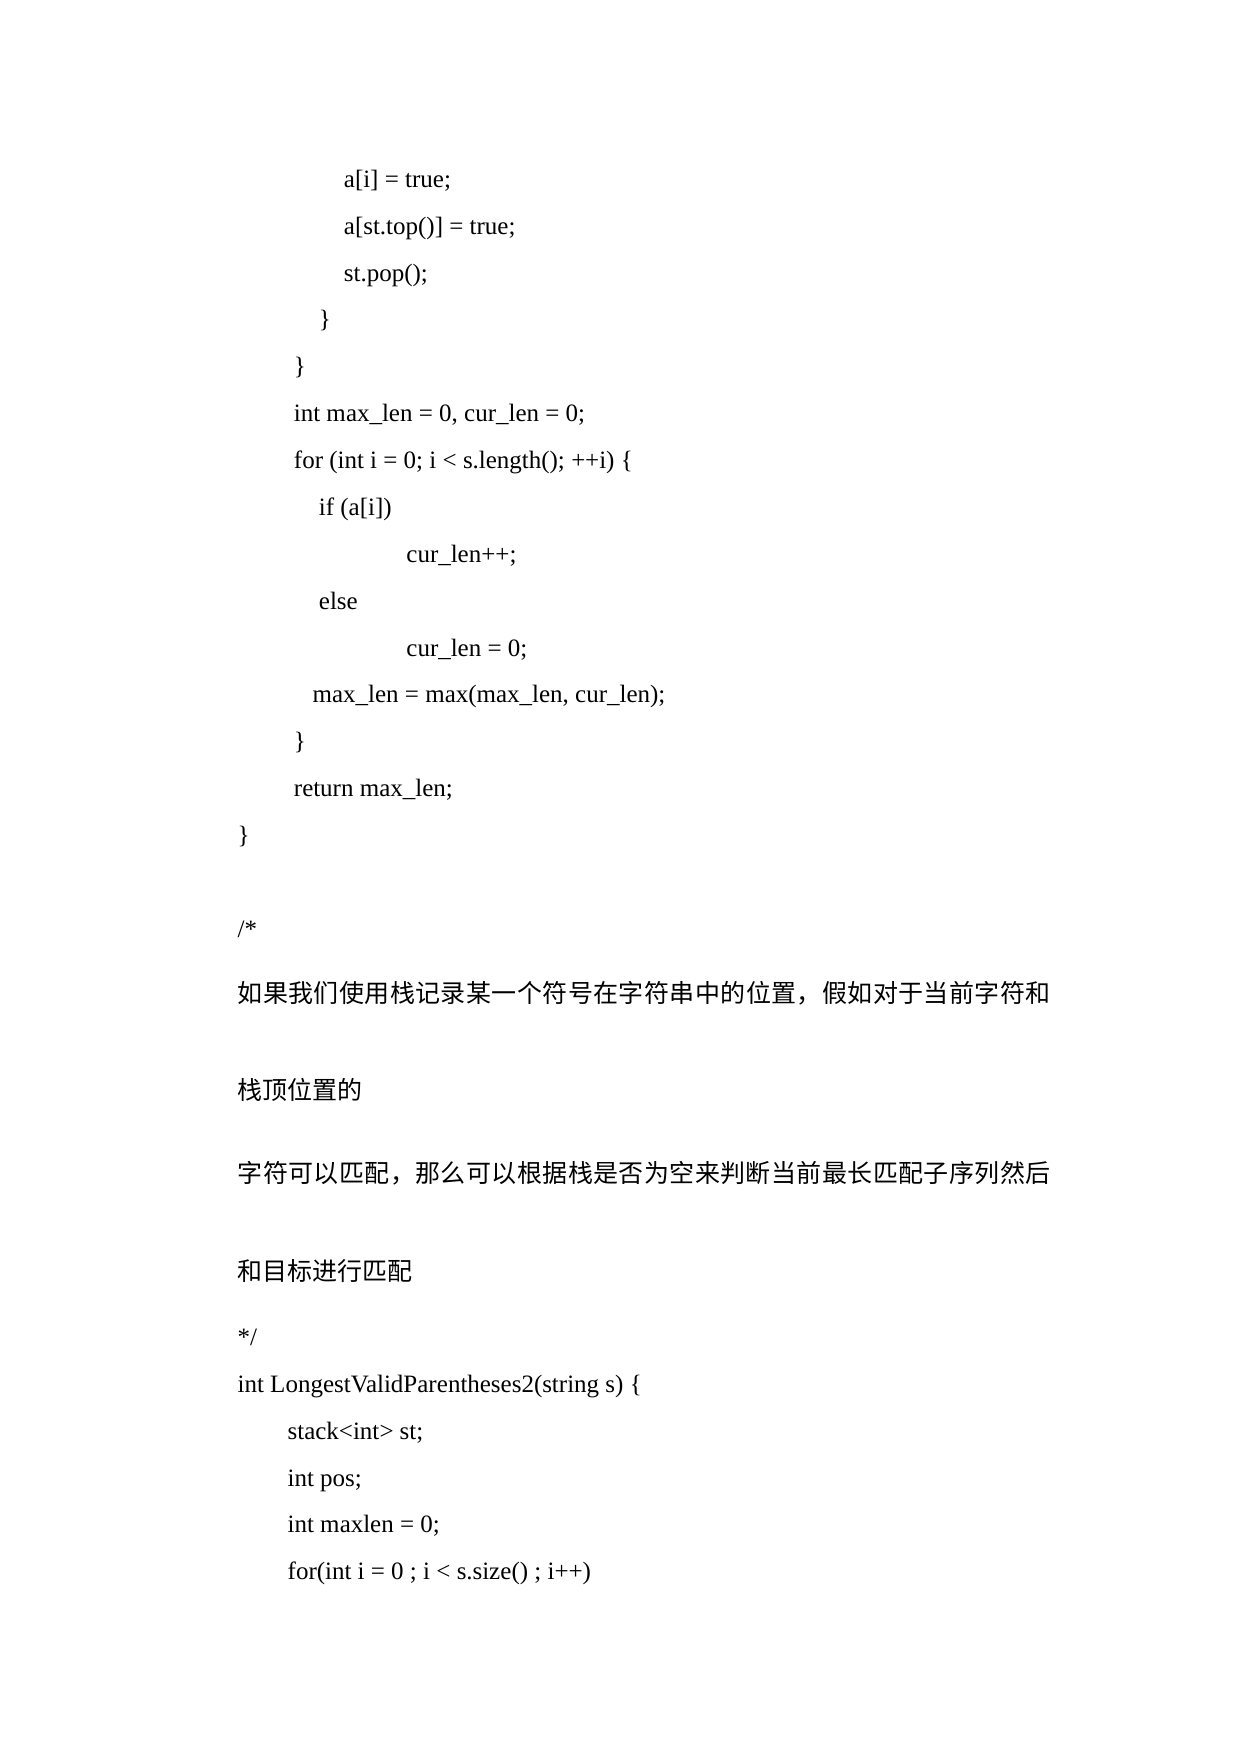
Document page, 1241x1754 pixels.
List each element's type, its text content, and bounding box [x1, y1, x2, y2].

text } [237, 303, 1053, 335]
text /* [237, 912, 1053, 944]
text max_len = max(max_len, cur_len); [237, 678, 1053, 710]
text st.pop(); [237, 256, 1053, 288]
text 如果我们使用栈记录某一个符号在字符串中的位置，假如对于当前字符和栈顶位置的 [237, 959, 1053, 1121]
text if (a[i]) [237, 490, 1053, 523]
text } [237, 818, 1053, 851]
text stack<int> st; [237, 1414, 1053, 1446]
text int LongestValidParentheses2(string s) { [237, 1367, 1053, 1399]
text */ [237, 1320, 1053, 1353]
text int max_len = 0, cur_len = 0; [237, 396, 1053, 429]
text for (int i = 0; i < s.length(); ++i) { [237, 443, 1053, 476]
text else [237, 584, 1053, 616]
text int maxlen = 0; [237, 1508, 1053, 1540]
text a[i] = true; [237, 162, 1053, 194]
text 字符可以匹配，那么可以根据栈是否为空来判断当前最长匹配子序列然后和目标进行匹配 [237, 1139, 1053, 1302]
text cur_len++; [237, 537, 1053, 569]
text int pos; [237, 1461, 1053, 1493]
text } [237, 349, 1053, 382]
text return max_len; [237, 771, 1053, 804]
text a[st.top()] = true; [237, 209, 1053, 241]
text } [237, 724, 1053, 757]
text cur_len = 0; [237, 631, 1053, 663]
text for(int i = 0 ; i < s.size() ; i++) [237, 1554, 1053, 1587]
